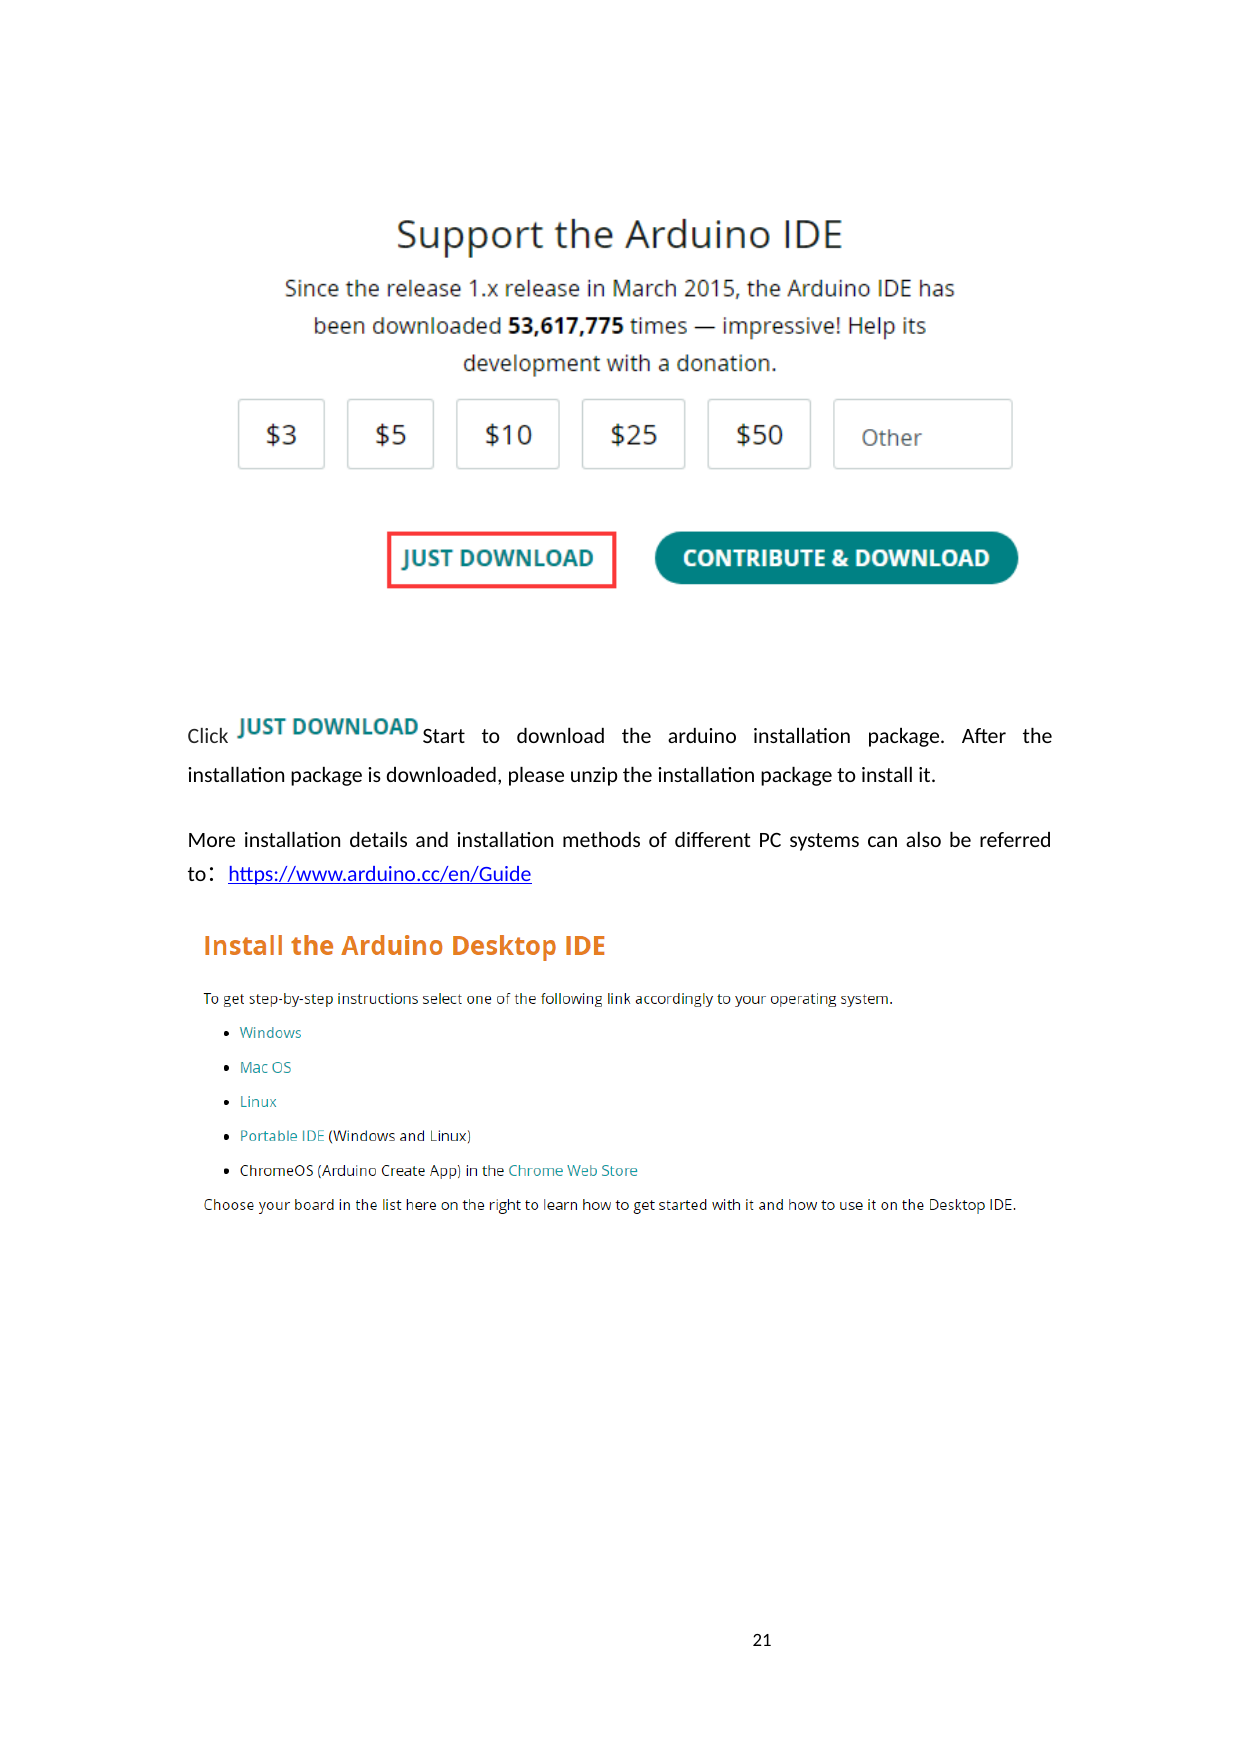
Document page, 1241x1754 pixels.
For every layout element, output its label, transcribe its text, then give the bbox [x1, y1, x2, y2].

picture [187, 920, 1053, 1236]
picture [187, 162, 1053, 630]
text More installation details and installation methods of different PC systems can also be referred to：https://www.arduino.cc/en/Guide [187, 823, 1053, 888]
text ClickStart to download the arduino installation package. After the installation package is downloaded, please unzip the installation package to install it. [187, 693, 1053, 790]
picture [228, 702, 423, 744]
